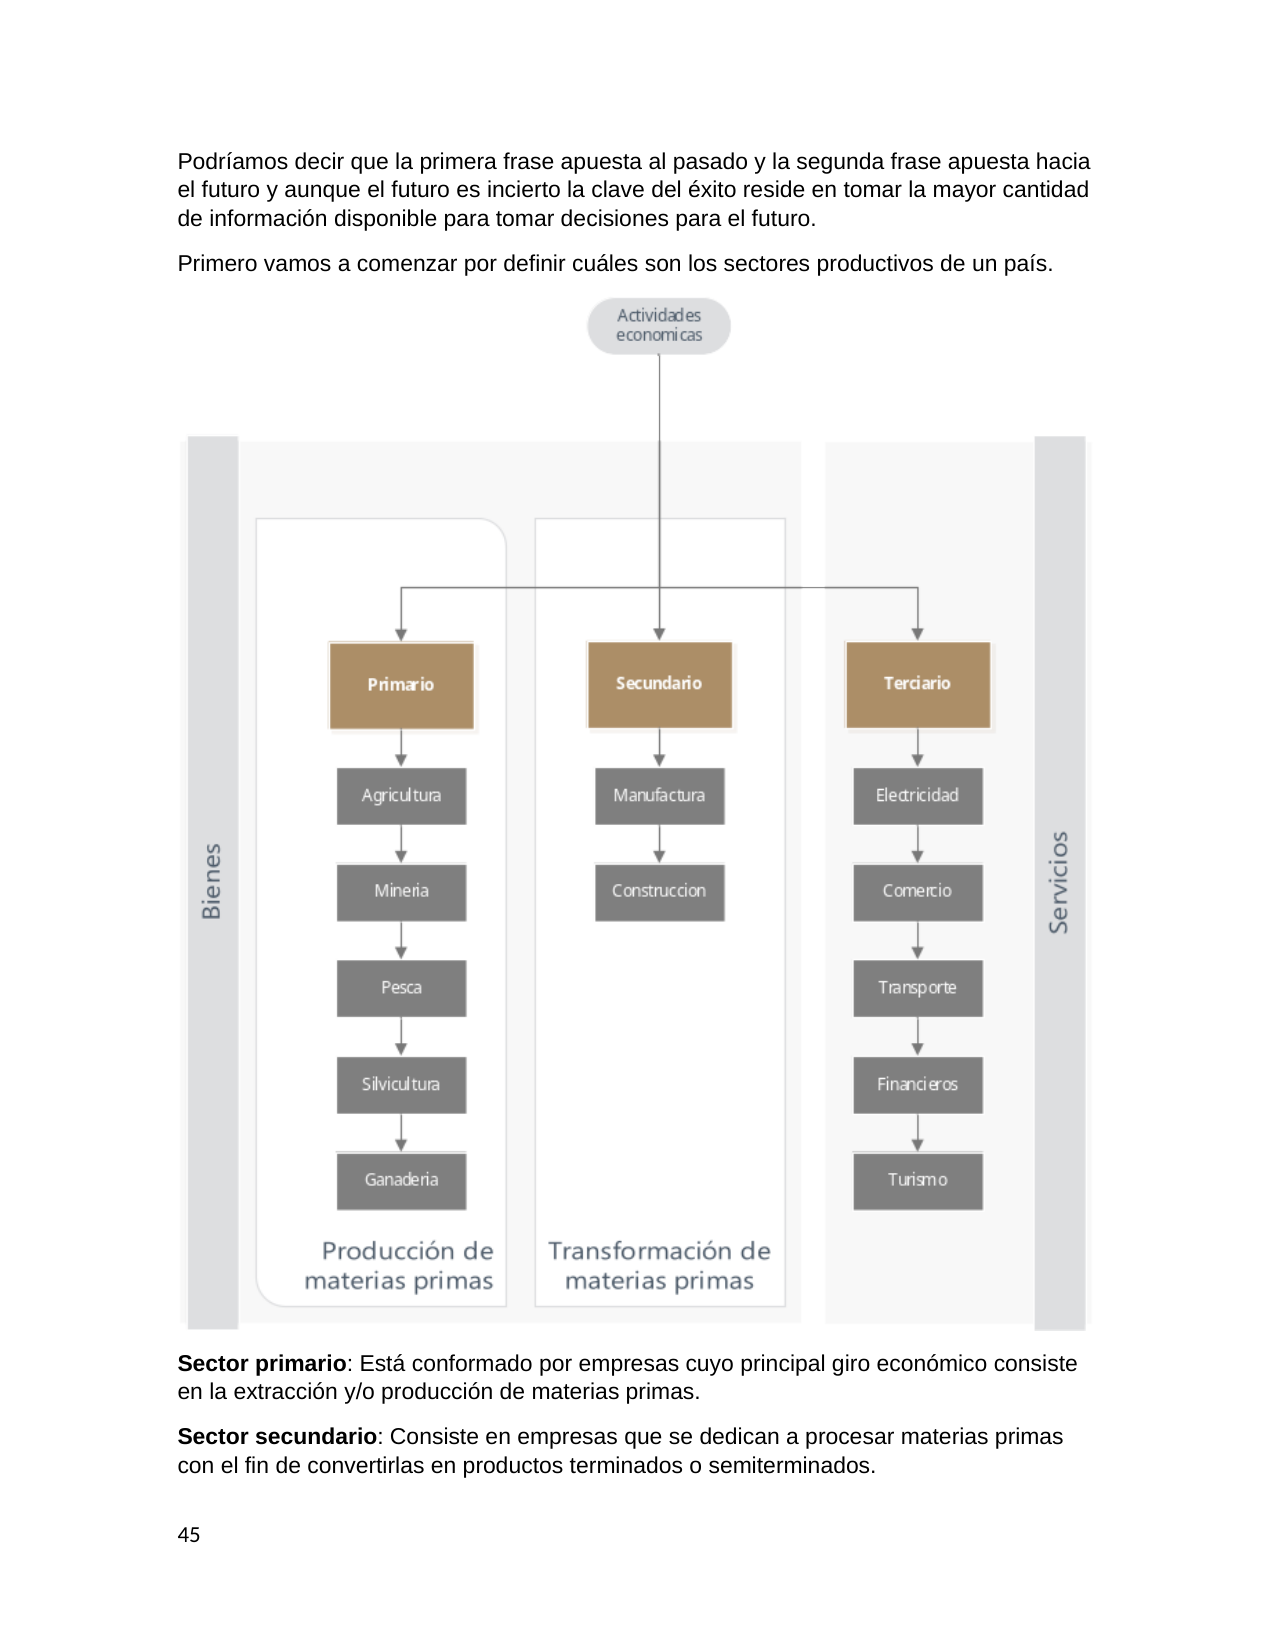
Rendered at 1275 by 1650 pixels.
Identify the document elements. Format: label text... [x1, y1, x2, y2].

text Sector secundario: Consiste en empresas que se dedican a procesar materias primas con el fin de convertirlas en productos terminados o semiterminados. [177, 1423, 1098, 1478]
text Sector primario: Está conformado por empresas cuyo principal giro económico consiste en la extracción y/o producción de materias primas. [177, 1349, 1098, 1404]
text Podríamos decir que la primera frase apuesta al pasado y la segunda frase apuesta hacia el futuro y aunque el futuro es incierto la clave del éxito reside en tomar la mayor cantidad de información disponible para tomar decisiones para el futuro. [177, 148, 1098, 231]
text Primero vamos a comenzar por definir cuáles son los sectores productivos de un país. [177, 249, 1098, 276]
